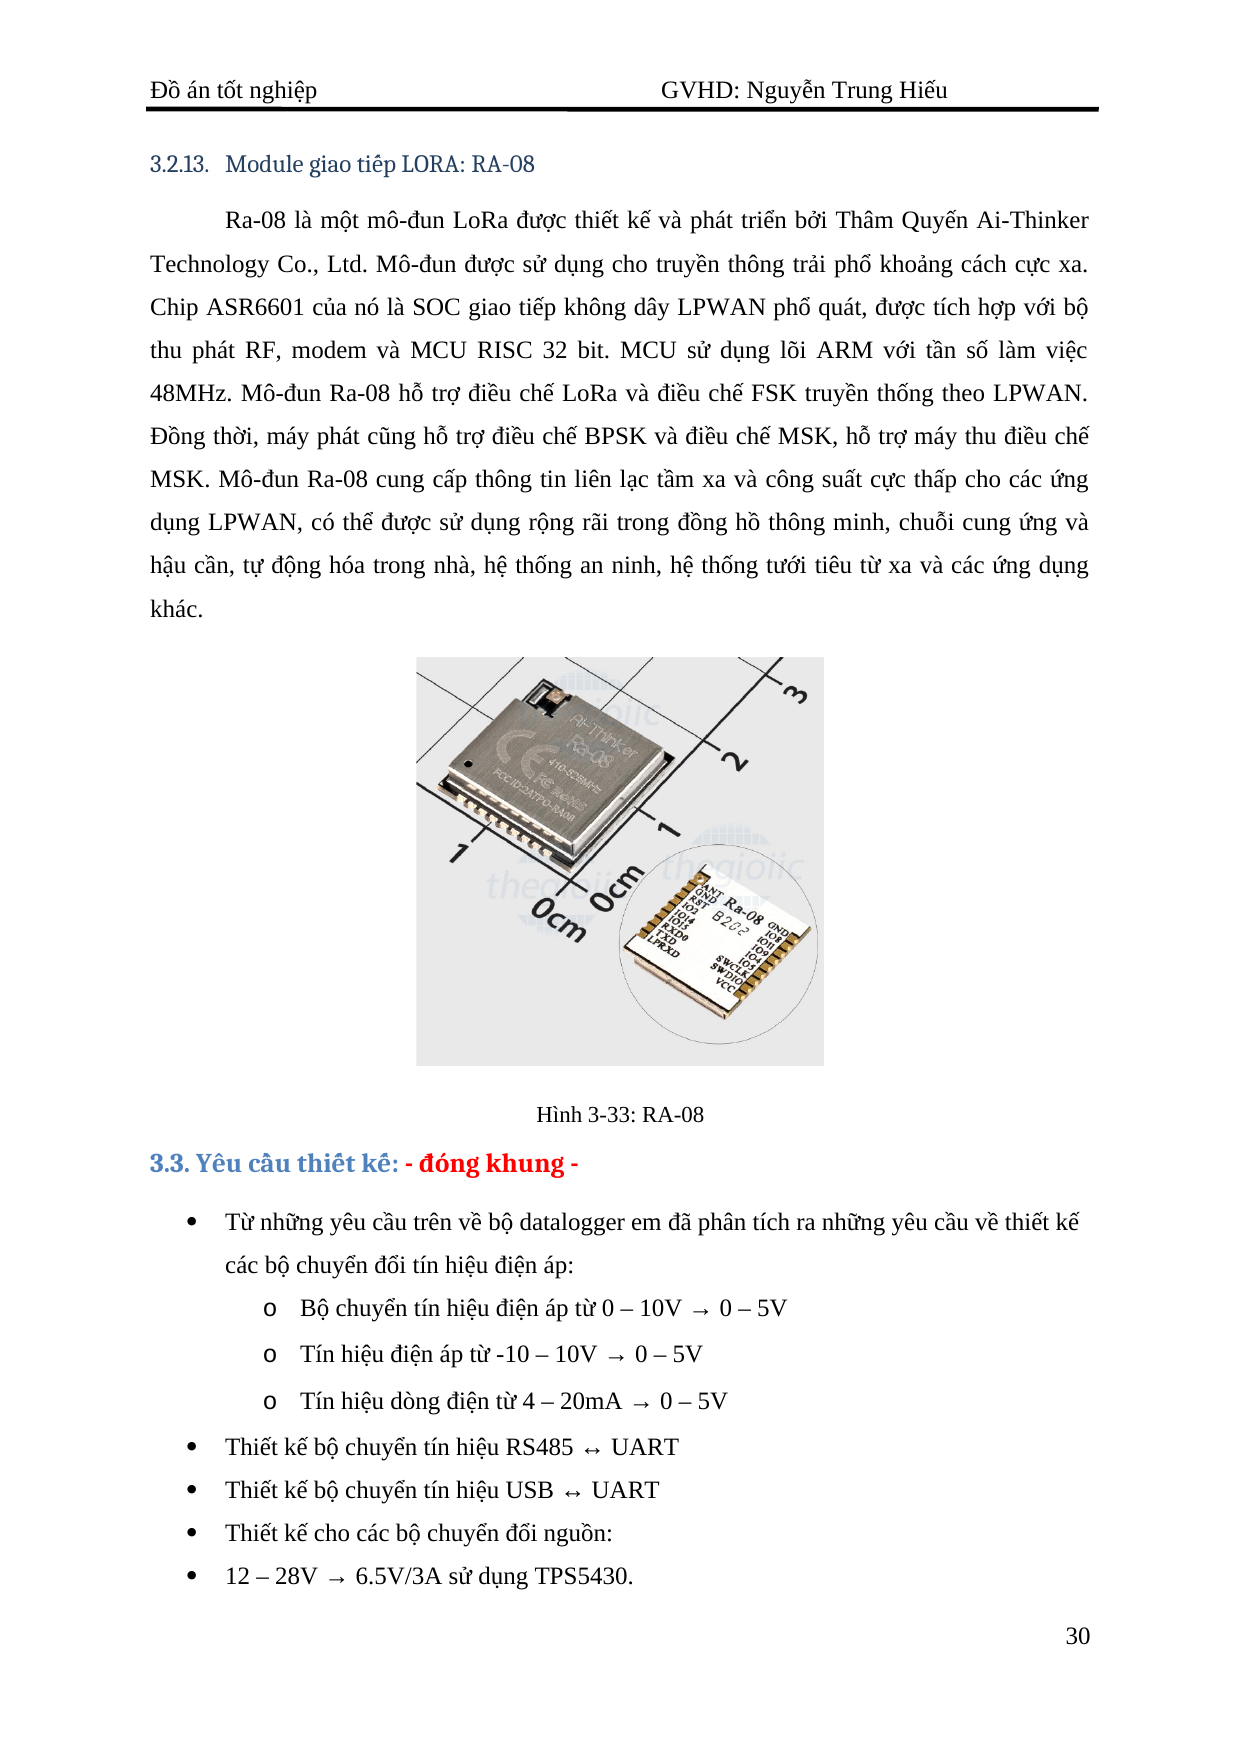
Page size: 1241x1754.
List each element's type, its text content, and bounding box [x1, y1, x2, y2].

list Tín hiệu điện áp từ -10 – 10V → 0 – 5V [262, 1339, 1090, 1370]
list 12 – 28V → 6.5V/3A sử dụng TPS5430. [187, 1561, 1090, 1590]
list Thiết kế bộ chuyển tín hiệu RS485 ↔ UART [187, 1432, 1090, 1461]
text Ra-08 là một mô-đun LoRa được thiết kế và phát triển bởi Thâm Quyến Ai-Thinker Technology Co., Ltd. Mô-đun được sử dụng cho truyền thông trải phổ khoảng cách cực xa. Chip ASR6601 của nó là SOC giao tiếp không dây LPWAN phổ quát, được tích hợp với bộ thu phát RF, modem và MCU RISC 32 bit. MCU sử dụng lõi ARM với tần số làm việc 48MHz. Mô-đun Ra-08 hỗ trợ điều chế LoRa và điều chế FSK truyền thống theo LPWAN. Đồng thời, máy phát cũng hỗ trợ điều chế BPSK và điều chế MSK, hỗ trợ máy thu điều chế MSK. Mô-đun Ra-08 cung cấp thông tin liên lạc tầm xa và công suất cực thấp cho các ứng dụng LPWAN, có thể được sử dụng rộng rãi trong đồng hồ thông minh, chuỗi cung ứng và hậu cần, tự động hóa trong nhà, hệ thống an ninh, hệ thống tưới tiêu từ xa và các ứng dụng khác. [150, 206, 1090, 622]
list Từ những yêu cầu trên về bộ datalogger em đã phân tích ra những yêu cầu về thiết kế các bộ chuyển đổi tín hiệu điện áp: [187, 1207, 1090, 1279]
subtitle 3.3. Yêu cầu thiết kế: - đóng khung - [150, 1148, 1090, 1179]
list Thiết kế bộ chuyển tín hiệu USB ↔ UART [187, 1475, 1090, 1504]
list Tín hiệu dòng điện từ 4 – 20mA → 0 – 5V [262, 1386, 1090, 1417]
subtitle 3.2.13. Module giao tiếp LORA: RA-08 [150, 150, 1090, 179]
list Bộ chuyển tín hiệu điện áp từ 0 – 10V → 0 – 5V [262, 1293, 1090, 1324]
picture [416, 657, 824, 1066]
list Thiết kế cho các bộ chuyển đổi nguồn: [187, 1518, 1090, 1547]
